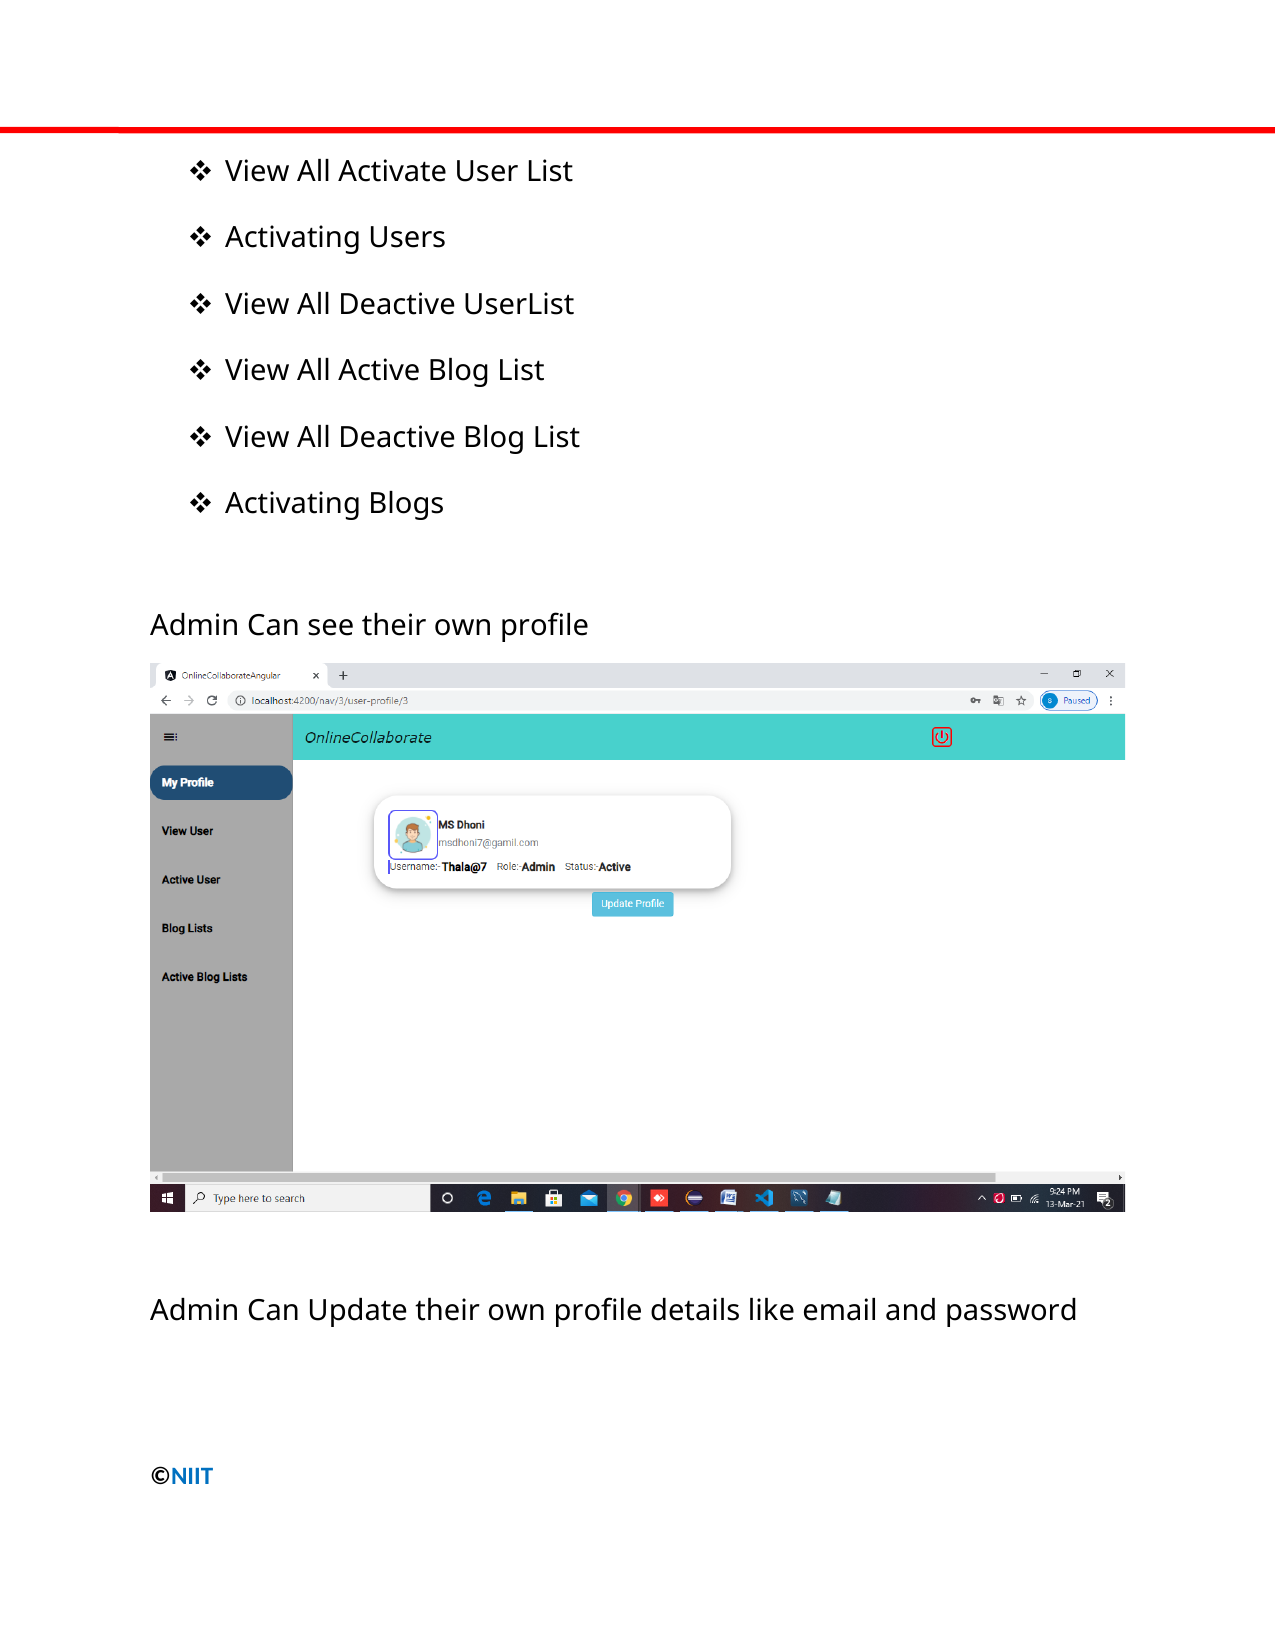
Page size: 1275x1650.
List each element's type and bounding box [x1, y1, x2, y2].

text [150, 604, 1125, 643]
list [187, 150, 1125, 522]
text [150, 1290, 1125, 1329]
picture [150, 663, 1125, 1212]
